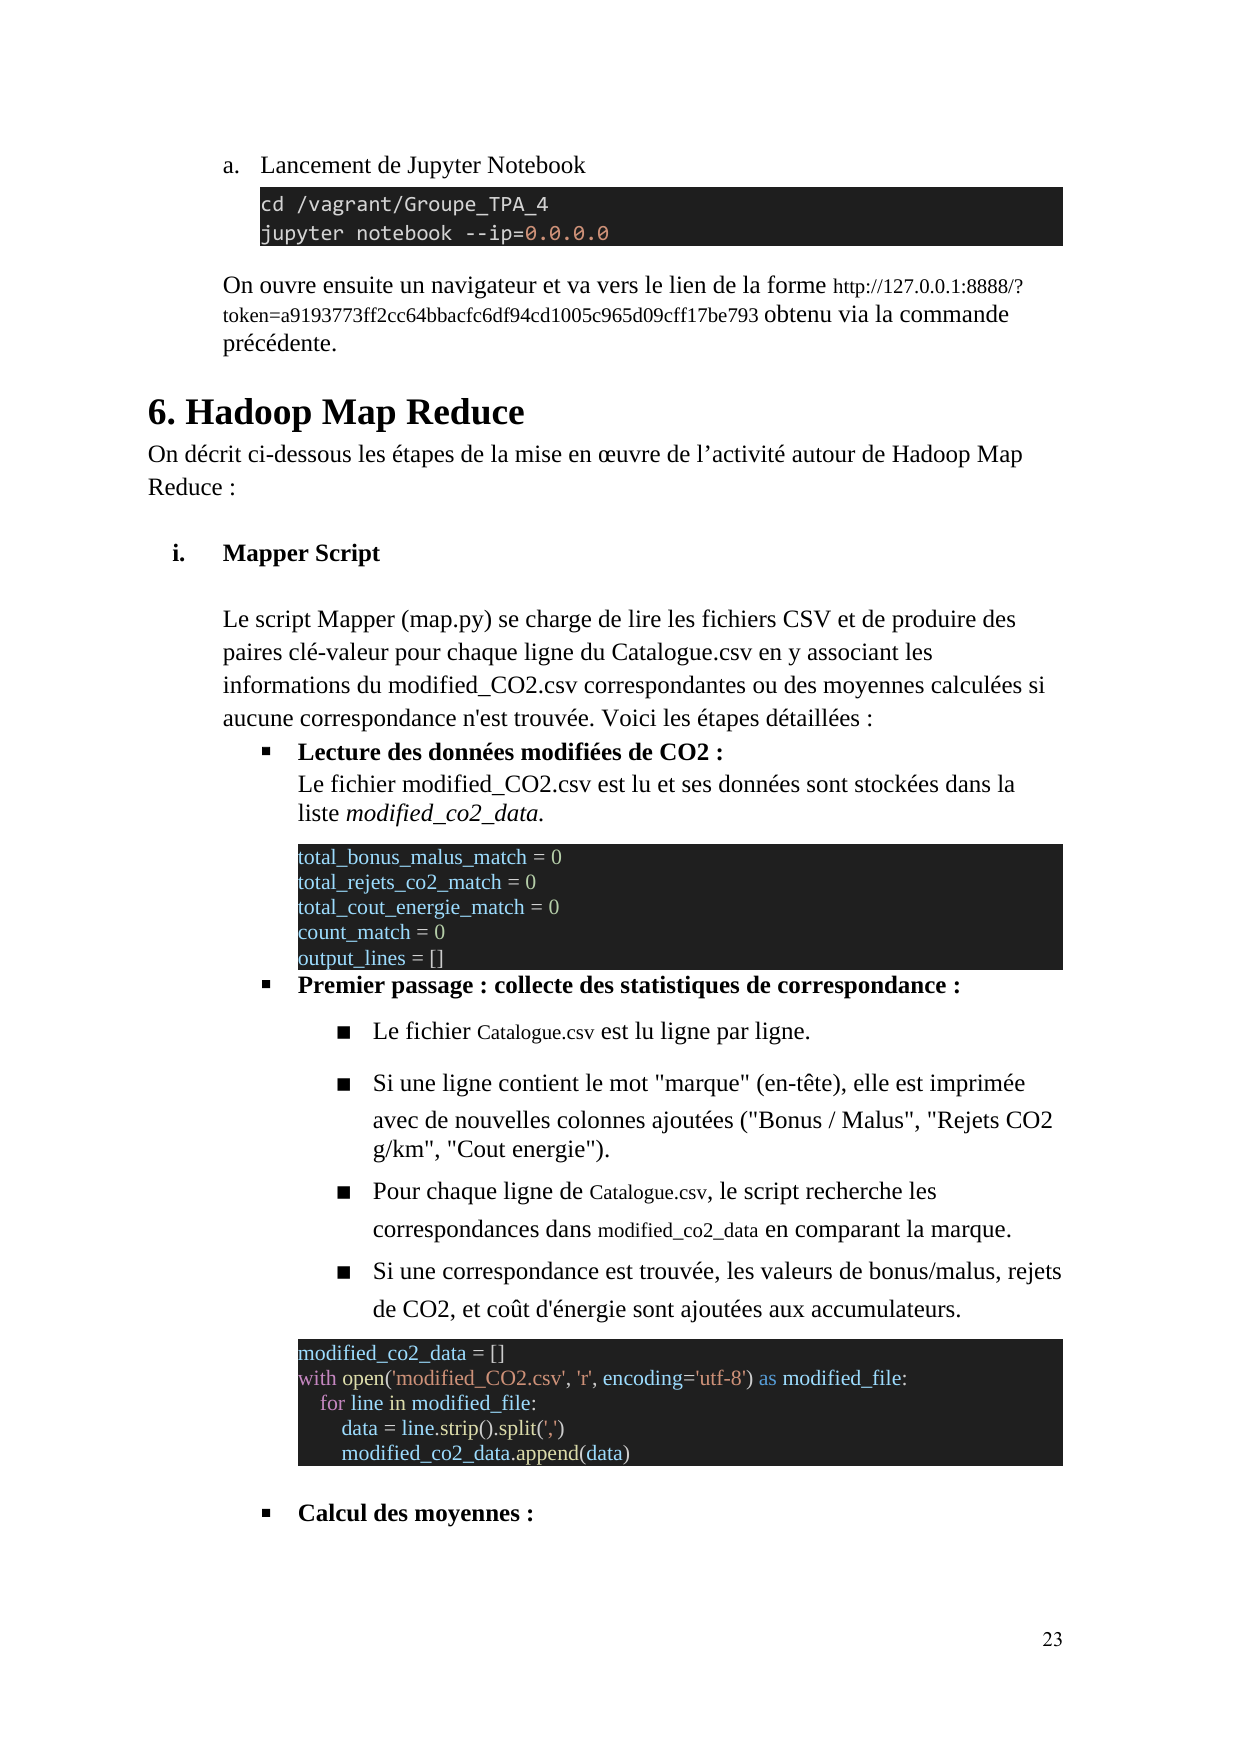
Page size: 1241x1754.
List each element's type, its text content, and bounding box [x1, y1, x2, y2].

list Premier passage : collecte des statistiques de correspondance : [260, 970, 1063, 998]
text modified_co2_data = [] [298, 1339, 1063, 1365]
text On décrit ci-dessous les étapes de la mise en œuvre de l’activité autour de Hadoop Map Reduce : [148, 439, 1063, 501]
list Lecture des données modifiées de CO2 : [260, 737, 1063, 765]
list Si une correspondance est trouvée, les valeurs de bonus/malus, rejets de CO2, et coût d'énergie sont ajoutées aux accumulateurs. [335, 1243, 1063, 1323]
list Si une ligne contient le mot "marque" (en-tête), elle est imprimée avec de nouvelles colonnes ajoutées ("Bonus / Malus", "Rejets CO2 g/km", "Cout energie"). [335, 1054, 1063, 1163]
subtitle Hadoop Map Reduce [148, 390, 1063, 433]
list Le fichier Catalogue.csv est lu ligne par ligne. [335, 1003, 1063, 1054]
text with open('modified_CO2.csv', 'r', encoding='utf-8') as modified_file: [298, 1365, 1063, 1390]
text total_bonus_malus_match = 0 [298, 844, 1063, 869]
list jupyter notebook --ip=0.0.0.0 [260, 217, 1063, 246]
list Mapper Script [185, 538, 1063, 567]
text Le script Mapper (map.py) se charge de lire les fichiers CSV et de produire des paires clé-valeur pour chaque ligne du Catalogue.csv en y associant les informations du modified_CO2.csv correspondantes ou des moyennes calculées si aucune correspondance n'est trouvée. Voici les étapes détaillées : [223, 604, 1063, 732]
text total_cout_energie_match = 0 [298, 894, 1063, 919]
list Pour chaque ligne de Catalogue.csv, le script recherche les correspondances dans modified_co2_data en comparant la marque. [335, 1163, 1063, 1243]
subtitle Lancement de Jupyter Notebook [223, 150, 1063, 179]
text output_lines = [] [298, 944, 1063, 970]
text for line in modified_file: [298, 1390, 1063, 1415]
text count_match = 0 [298, 919, 1063, 944]
list Le fichier modified_CO2.csv est lu et ses données sont stockées dans la liste modified_co2_data. [298, 769, 1063, 827]
list On ouvre ensuite un navigateur et va vers le lien de la forme http://127.0.0.1:8888/?token=a9193773ff2cc64bbacfc6df94cd1005c965d09cff17be793 obtenu via la commande précédente. [223, 271, 1063, 357]
text modified_co2_data.append(data) [298, 1440, 1063, 1466]
text data = line.strip().split(',') [298, 1415, 1063, 1440]
list Calcul des moyennes : [260, 1498, 1063, 1527]
text total_rejets_co2_match = 0 [298, 869, 1063, 894]
list cd /vagrant/Groupe_TPA_4 [260, 187, 1063, 217]
